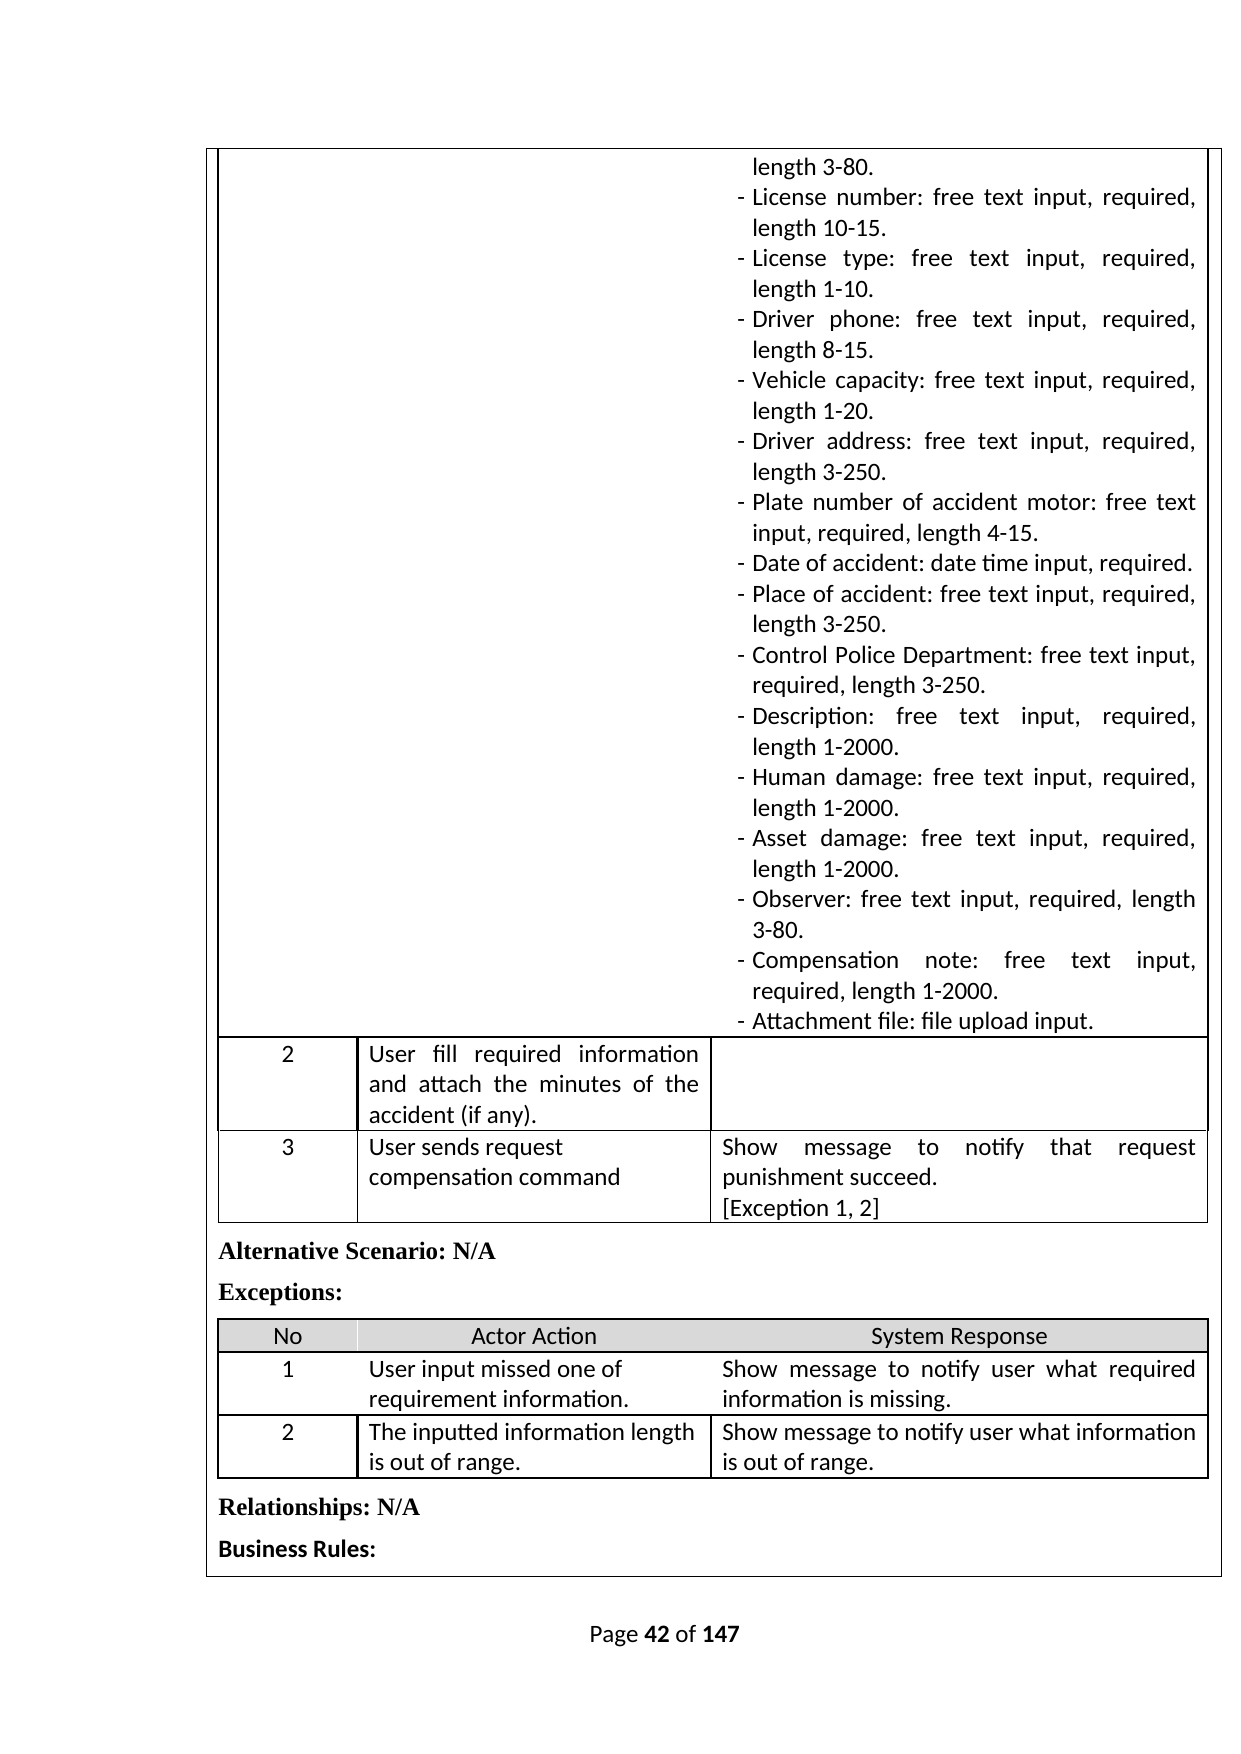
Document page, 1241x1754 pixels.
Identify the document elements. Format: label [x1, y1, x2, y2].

table_cell [207, 149, 1221, 1576]
